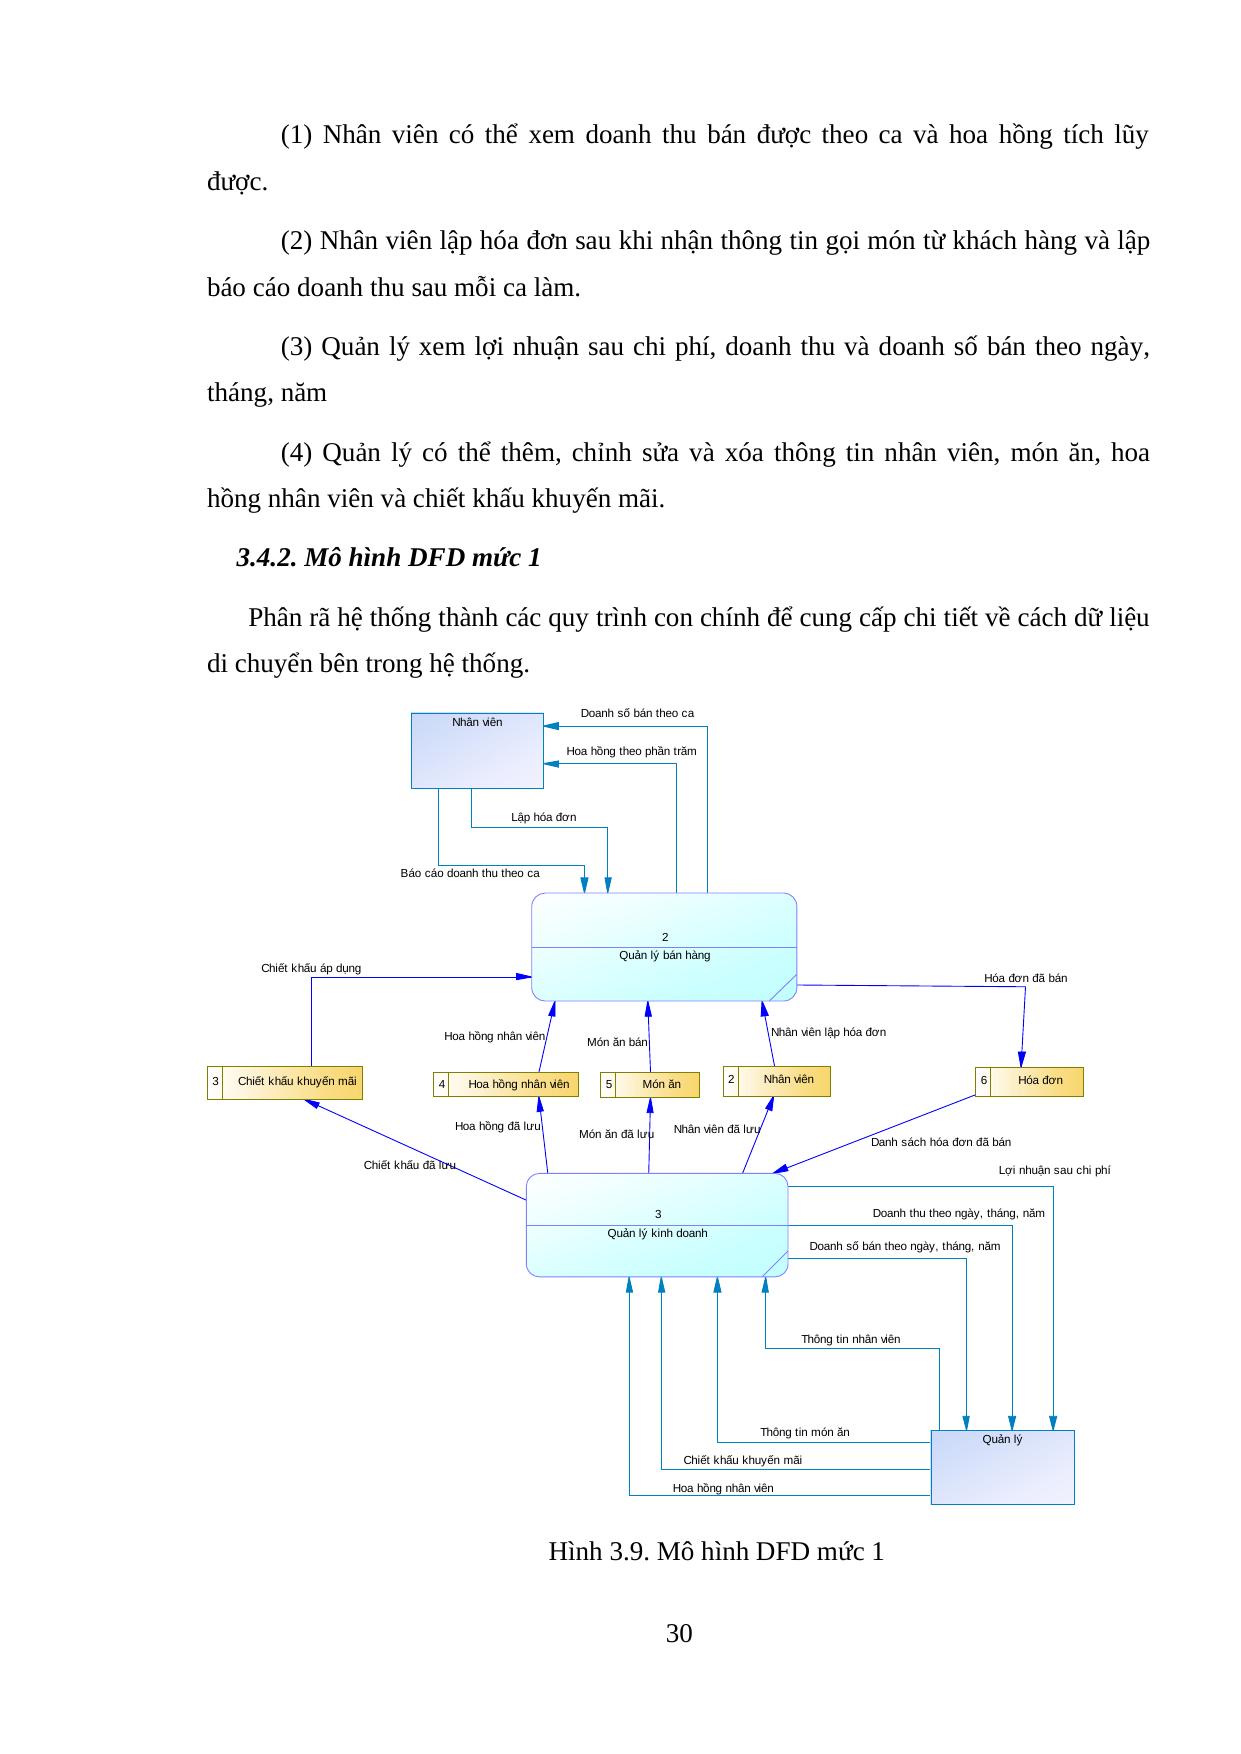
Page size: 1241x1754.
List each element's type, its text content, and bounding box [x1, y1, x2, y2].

subtitle Mô hình DFD mức 1 [236, 541, 1152, 573]
text (2) Nhân viên lập hóa đơn sau khi nhận thông tin gọi món từ khách hàng và lập báo cáo doanh thu sau mỗi ca làm. [207, 224, 1152, 302]
text (3) Quản lý xem lợi nhuận sau chi phí, doanh thu và doanh số bán theo ngày, tháng, năm [207, 330, 1152, 408]
text (4) Quản lý có thể thêm, chỉnh sửa và xóa thông tin nhân viên, món ăn, hoa hồng nhân viên và chiết khấu khuyến mãi. [207, 436, 1152, 513]
text (1) Nhân viên có thể xem doanh thu bán được theo ca và hoa hồng tích lũy được. [207, 118, 1152, 196]
text Phân rã hệ thống thành các quy trình con chính để cung cấp chi tiết về cách dữ liệu di chuyển bên trong hệ thống. [207, 601, 1152, 678]
